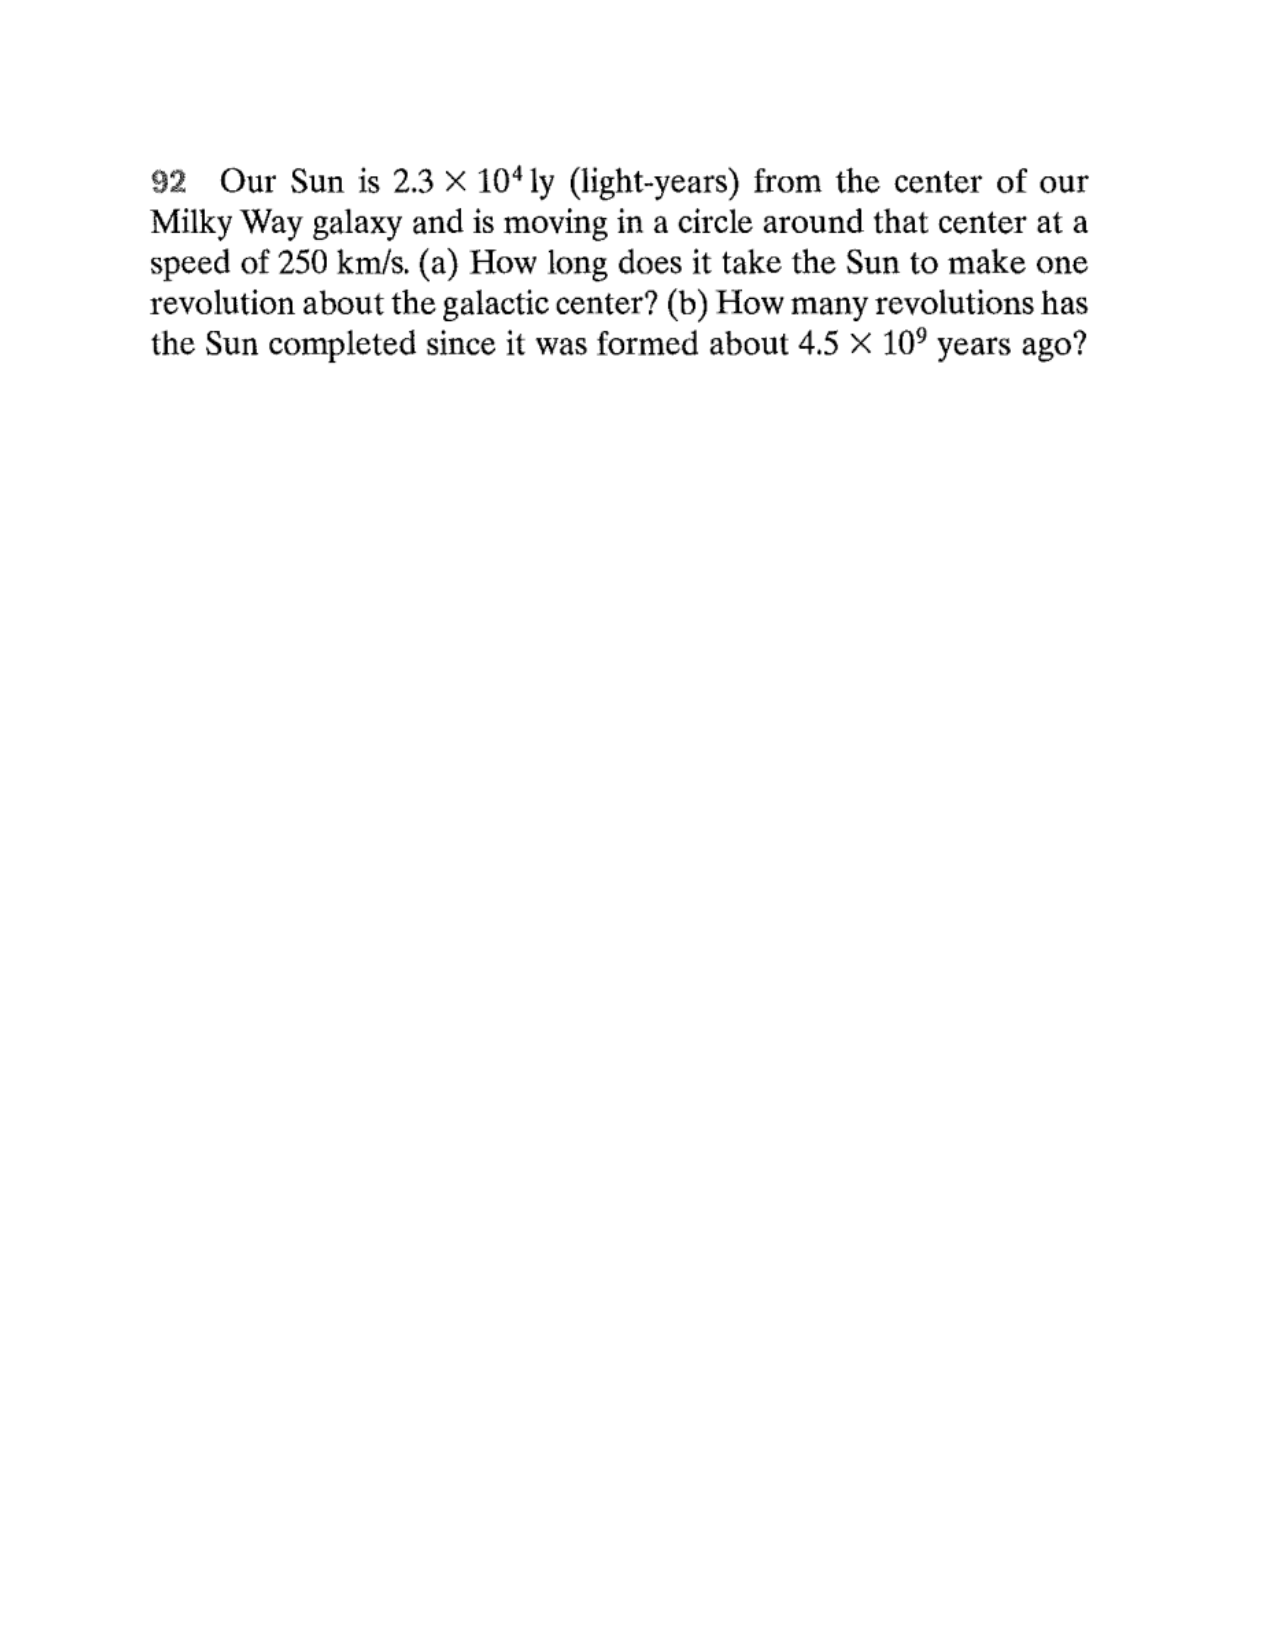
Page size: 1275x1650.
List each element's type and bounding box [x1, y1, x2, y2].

picture [135, 150, 1110, 378]
